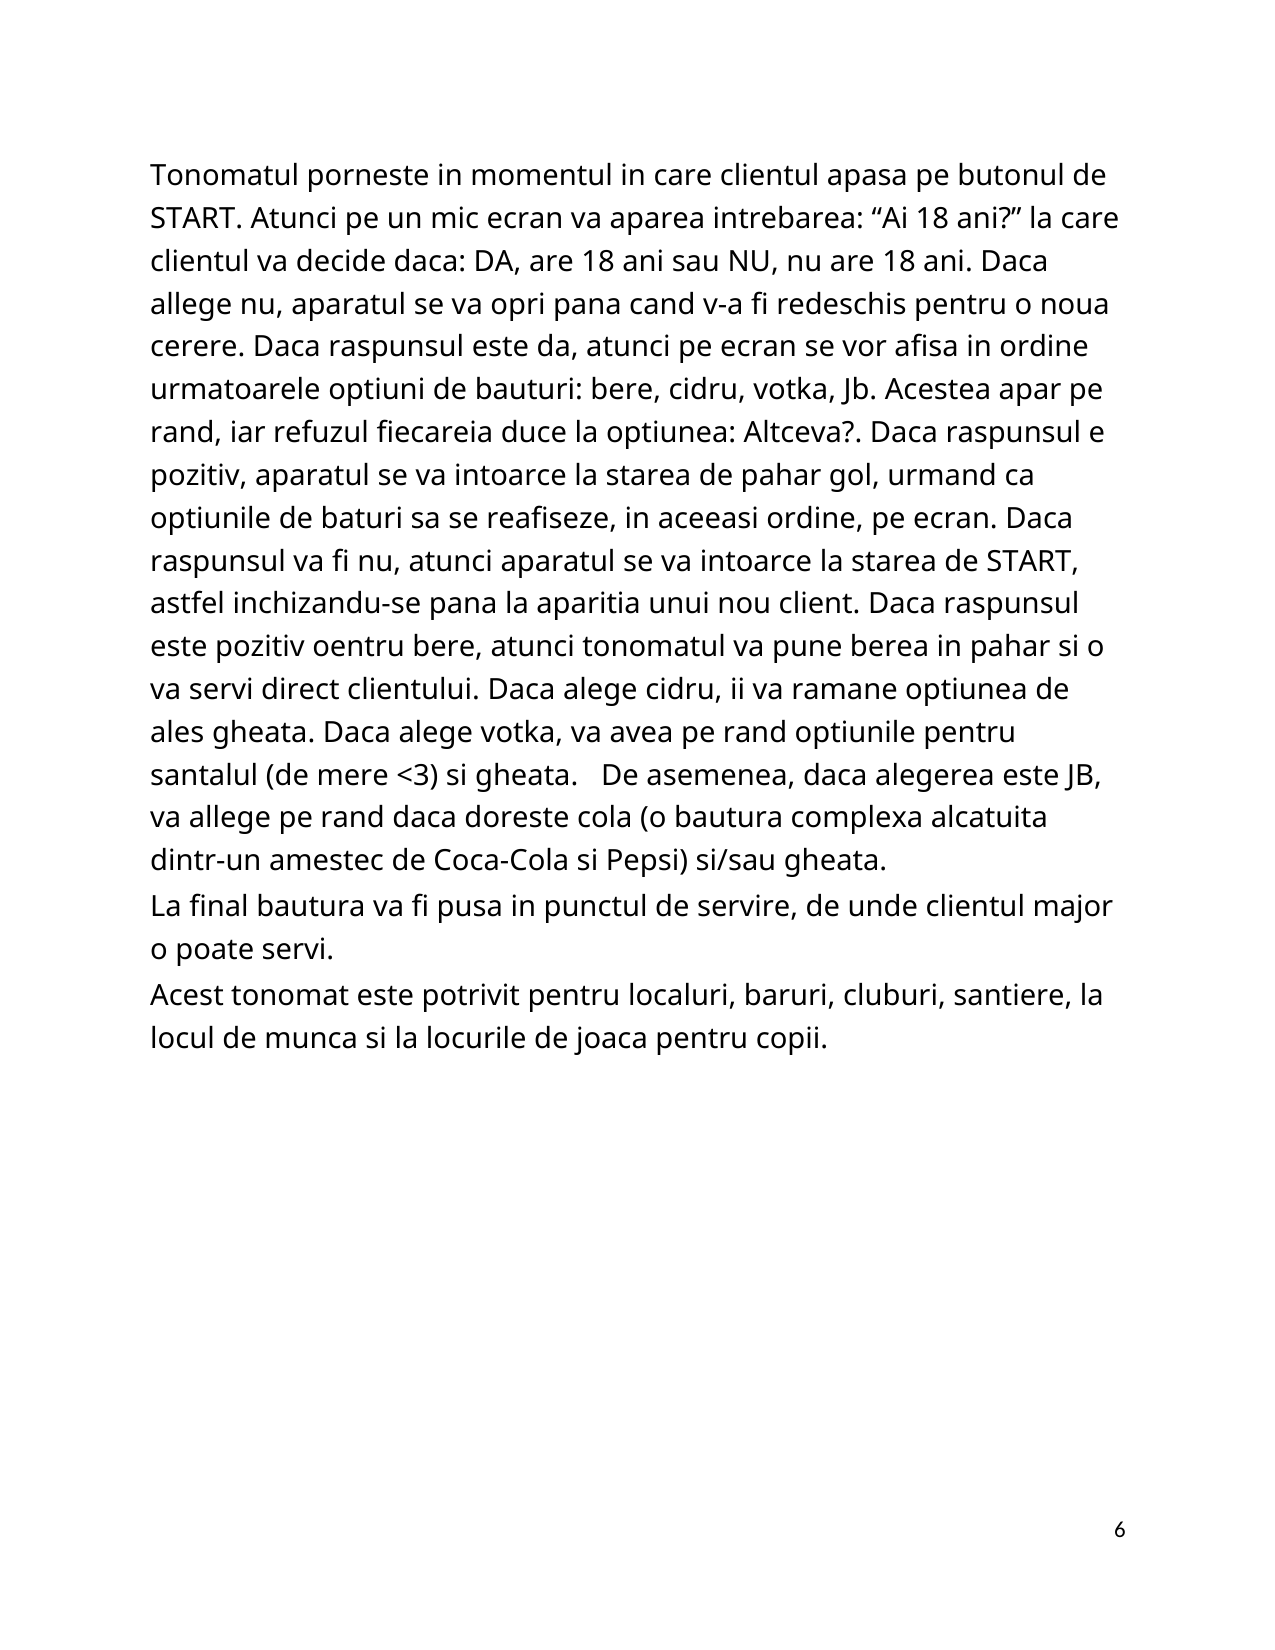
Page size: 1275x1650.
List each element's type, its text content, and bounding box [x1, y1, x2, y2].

text Acest tonomat este potrivit pentru localuri, baruri, cluburi, santiere, la locul de munca si la locurile de joaca pentru copii. [150, 974, 1128, 1057]
text La final bautura va fi pusa in punctul de servire, de unde clientul major o poate servi. [150, 886, 1128, 968]
text Tonomatul porneste in momentul in care clientul apasa pe butonul de START. Atunci pe un mic ecran va aparea intrebarea: “Ai 18 ani?” la care clientul va decide daca: DA, are 18 ani sau NU, nu are 18 ani. Daca allege nu, aparatul se va opri pana cand v-a fi redeschis pentru o noua cerere. Daca raspunsul este da, atunci pe ecran se vor afisa in ordine urmatoarele optiuni de bauturi: bere, cidru, votka, Jb. Acestea apar pe rand, iar refuzul fiecareia duce la optiunea: Altceva?. Daca raspunsul e pozitiv, aparatul se va intoarce la starea de pahar gol, urmand ca optiunile de baturi sa se reafiseze, in aceeasi ordine, pe ecran. Daca raspunsul va fi nu, atunci aparatul se va intoarce la starea de START, astfel inchizandu-se pana la aparitia unui nou client. Daca raspunsul este pozitiv oentru bere, atunci tonomatul va pune berea in pahar si o va servi direct clientului. Daca alege cidru, ii va ramane optiunea de ales gheata. Daca alege votka, va avea pe rand optiunile pentru santalul (de mere <3) si gheata. De asemenea, daca alegerea este JB, va allege pe rand daca doreste cola (o bautura complexa alcatuita dintr-un amestec de Coca-Cola si Pepsi) si/sau gheata. [150, 154, 1128, 879]
